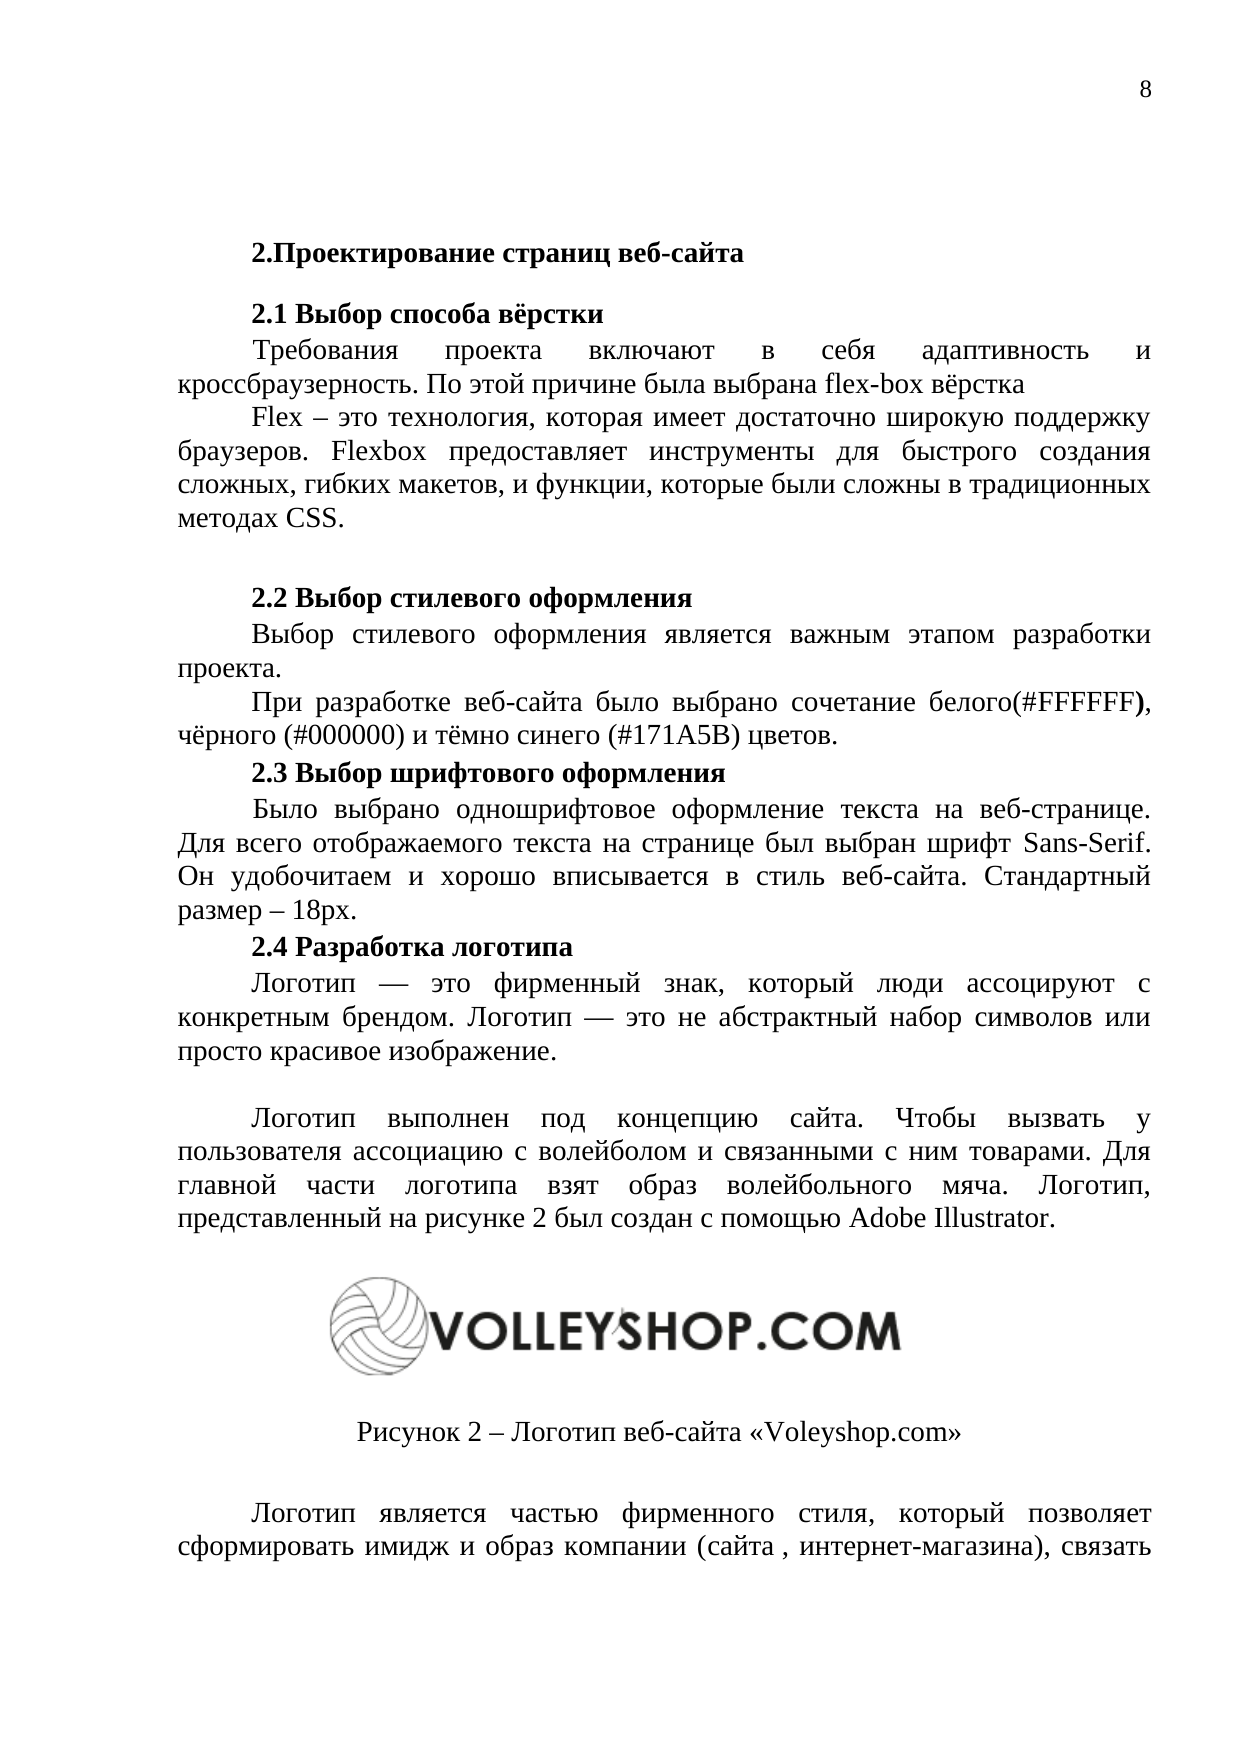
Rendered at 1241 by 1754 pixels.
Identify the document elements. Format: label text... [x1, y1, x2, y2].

text Логотип — это фирменный знак, который люди ассоцируют с конкретным брендом. Логотип — это не абстрактный набор символов или просто красивое изображение. [177, 966, 1152, 1066]
text При разработке веб-сайта было выбрано сочетание белого(#FFFFFF), чёрного (#000000) и тёмно синего (#171A5B) цветов. [177, 684, 1152, 751]
text Было выбрано одношрифтовое оформление текста на веб-странице. Для всего отображаемого текста на странице был выбран шрифт Sans-Serif. Он удобочитаем и хорошо вписывается в стиль веб-сайта. Стандартный размер – 18px. [177, 791, 1152, 925]
text Выбор стилевого оформления является важным этапом разработки проекта. [177, 617, 1152, 684]
subtitle 2.2 Выбор стилевого оформления [177, 581, 1152, 614]
subtitle 2.1 Выбор способа вёрстки [177, 296, 1152, 330]
text Flex – это технология, которая имеет достаточно широкую поддержку браузеров. Flexbox предоставляет инструменты для быстрого создания сложных, гибких макетов, и функции, которые были сложны в традиционных методах CSS. [177, 399, 1152, 534]
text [177, 1495, 1152, 1562]
picture [321, 1258, 1008, 1415]
text Логотип выполнен под концепцию сайта. Чтобы вызвать у пользователя ассоциацию с волейболом и связанными с ним товарами. Для главной части логотипа взят образ волейбольного мяча. Логотип, представленный на рисунке 2 был создан с помощью Adobe Illustrator. [177, 1100, 1152, 1234]
subtitle 2.3 Выбор шрифтового оформления [177, 755, 1152, 788]
text Требования проекта включают в себя адаптивность и кроссбраузерность. По этой причине была выбрана flex-box вёрстка [177, 332, 1152, 399]
subtitle 2.Проектирование страниц веб-сайта [177, 235, 1152, 269]
subtitle 2.4 Разработка логотипа [177, 929, 1152, 963]
